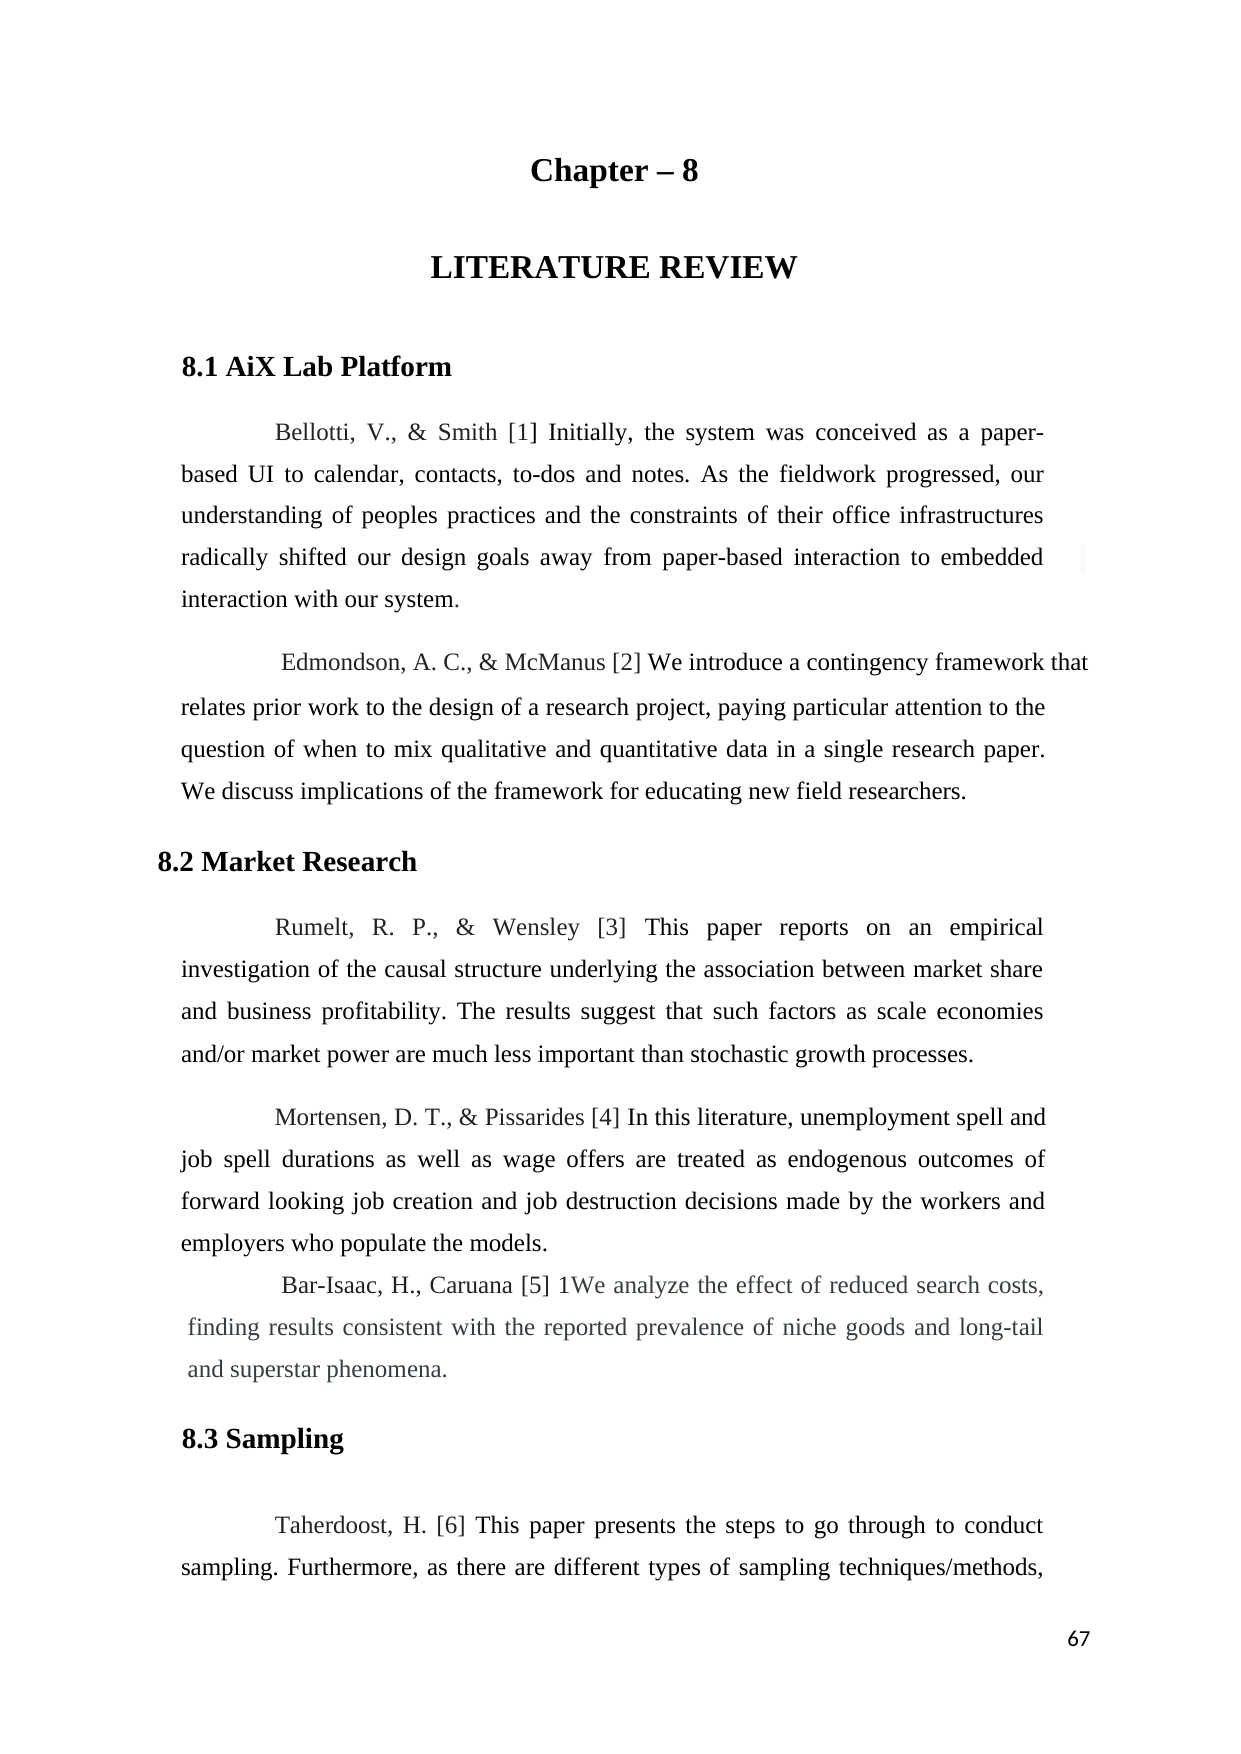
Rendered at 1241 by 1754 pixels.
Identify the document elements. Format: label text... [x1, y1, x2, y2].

text LITERATURE REVIEW [150, 247, 1078, 286]
text Edmondson, A. C., & McManus [2] We introduce a contingency framework that [230, 647, 1090, 676]
text Rumelt, R. P., & Wensley [3] This paper reports on an empirical investigation of the causal structure underlying the association between market share and business profitability. The results suggest that such factors as scale economies and/or market power are much less important than stochastic growth processes. [181, 912, 1044, 1067]
subtitle 8.2 Market Research [150, 844, 1089, 878]
subtitle 8.3 Sampling [182, 1421, 1089, 1455]
subtitle 8.1 AiX Lab Platform [182, 349, 1089, 383]
text Bar-Isaac, H., Caruana [5] 1We analyze the effect of reduced search costs, finding results consistent with the reported prevalence of niche goods and long-tail and superstar phenomena. [187, 1271, 1044, 1383]
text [181, 1510, 1044, 1581]
text Bellotti, V., & Smith [1] Initially, the system was conceived as a paper-based UI to calendar, contacts, to-dos and notes. As the fieldwork progressed, our understanding of peoples practices and the constraints of their office infrastructures radically shifted our design goals away from paper-based interaction to embedded interaction with our system. [181, 417, 1045, 613]
text relates prior work to the design of a research project, paying particular attention to the question of when to mix qualitative and quantitative data in a single research paper. We discuss implications of the framework for educating new field researchers. [181, 692, 1047, 805]
text Chapter – 8 [150, 150, 1078, 188]
text Mortensen, D. T., & Pissarides [4] In this literature, unemployment spell and job spell durations as well as wage offers are treated as endogenous outcomes of forward looking job creation and job destruction decisions made by the workers and employers who populate the models. [181, 1102, 1047, 1257]
